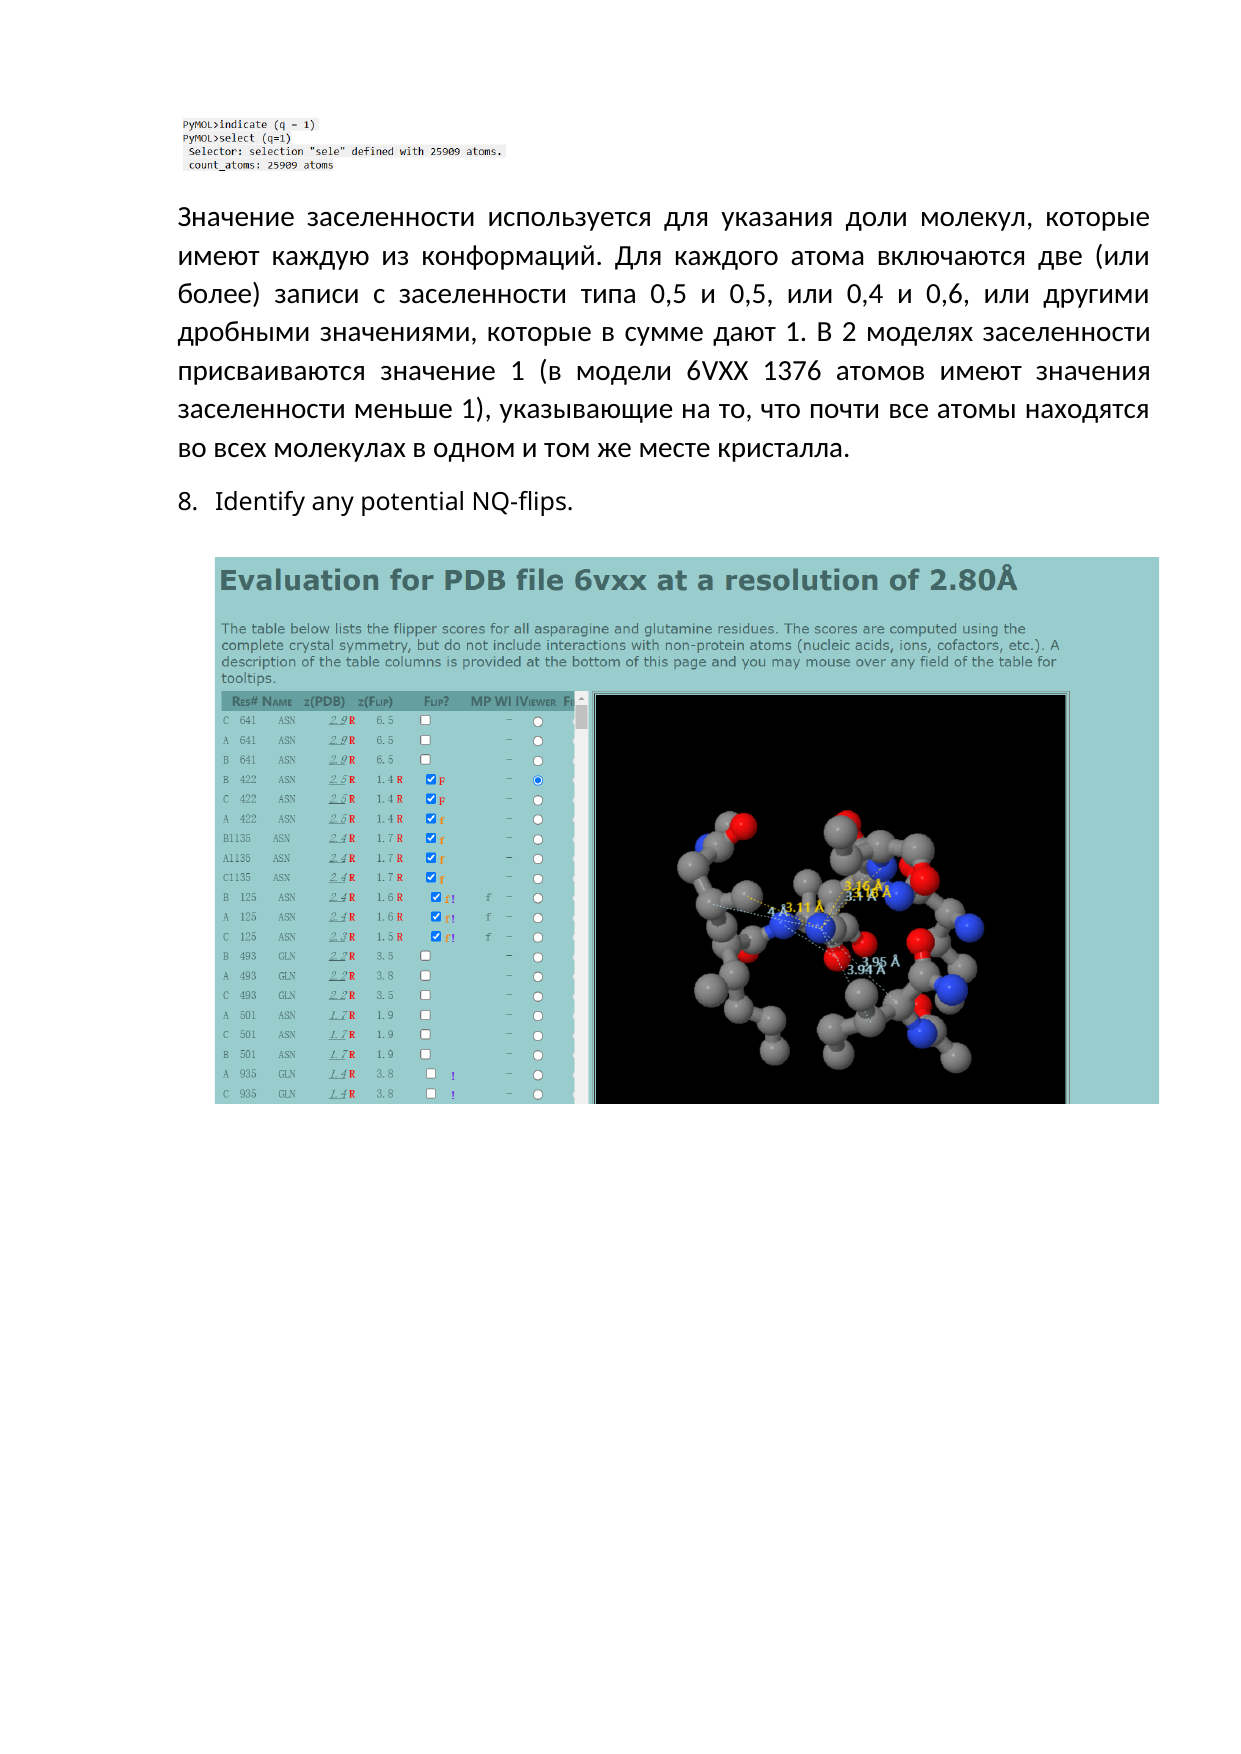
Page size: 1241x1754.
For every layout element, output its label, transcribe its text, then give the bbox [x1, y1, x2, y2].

list Identify any potential NQ-flips. [177, 484, 1152, 518]
picture [214, 557, 1160, 1104]
picture [177, 118, 1020, 180]
text Значение заселенности используется для указания доли молекул, которые имеют каждую из конформаций. Для каждого атома включаются две (или более) записи с заселенности типа 0,5 и 0,5, или 0,4 и 0,6, или другими дробными значениями, которые в сумме дают 1. В 2 моделях заселенности присваиваются значение 1 (в модели 6VXX 1376 атомов имеют значения заселенности меньше 1), указывающие на то, что почти все атомы находятся во всех молекулах в одном и том же месте кристалла. [177, 198, 1152, 464]
